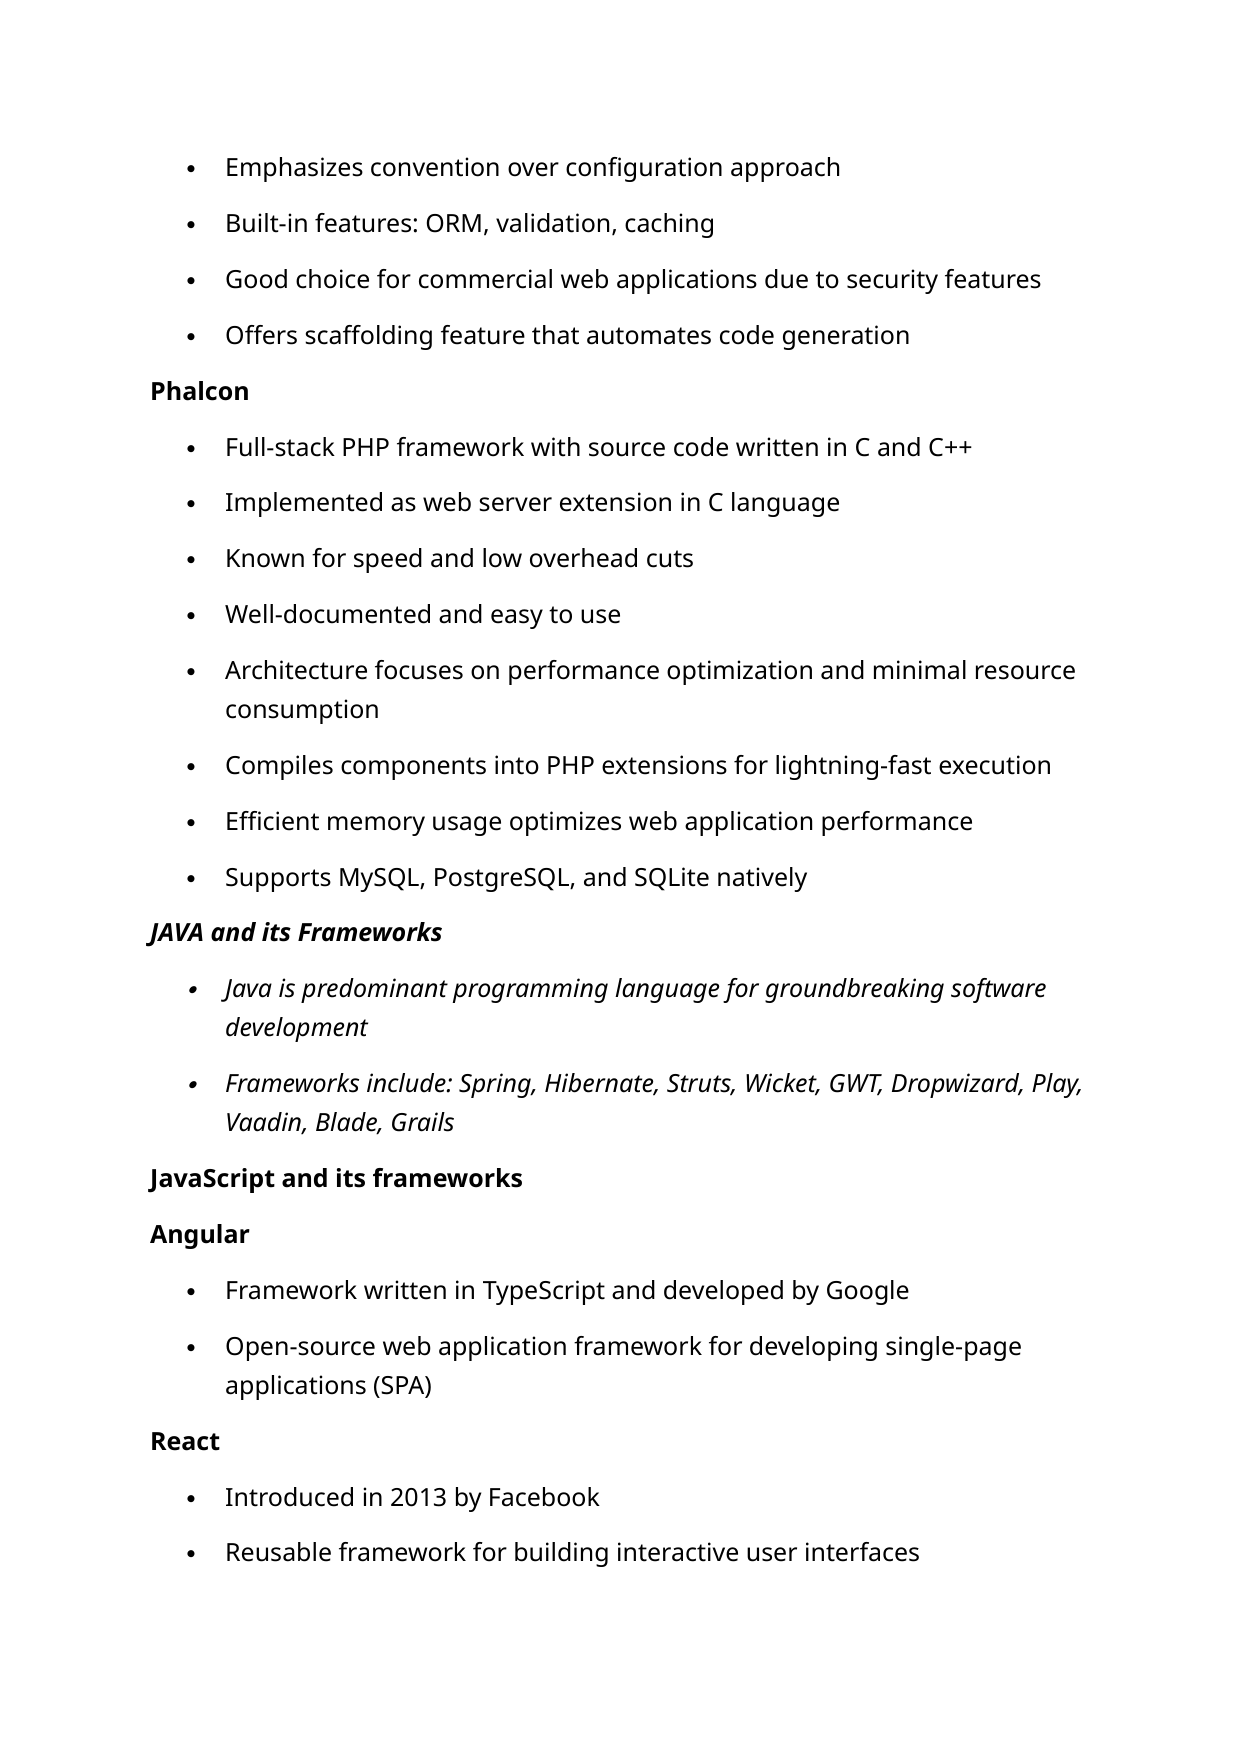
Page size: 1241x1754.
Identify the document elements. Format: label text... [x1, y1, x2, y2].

text Angular [150, 1217, 1090, 1251]
list Framework written in TypeScript and developed by Google [187, 1272, 1090, 1307]
list Good choice for commercial web applications due to security features [187, 262, 1090, 296]
list Built-in features: ORM, validation, caching [187, 206, 1090, 240]
list Emphasizes convention over configuration approach [187, 150, 1090, 184]
text React [150, 1423, 1090, 1457]
list Well-documented and easy to use [187, 597, 1090, 631]
list Implemented as web server extension in C language [187, 485, 1090, 519]
list Compiles components into PHP extensions for lightning-fast execution [187, 747, 1090, 782]
text JAVA and its Frameworks [150, 915, 1090, 949]
list Frameworks include: Spring, Hibernate, Struts, Wicket, GWT, Dropwizard, Play, Vaadin, Blade, Grails [187, 1066, 1090, 1139]
list Supports MySQL, PostgreSQL, and SQLite natively [187, 859, 1090, 893]
list Efficient memory usage optimizes web application performance [187, 803, 1090, 837]
list Full-stack PHP framework with source code written in C and C++ [187, 429, 1090, 463]
list Introduced in 2013 by Facebook [187, 1479, 1090, 1513]
list Open-source web application framework for developing single-page applications (SPA) [187, 1328, 1090, 1402]
text Phalcon [150, 373, 1090, 407]
list Java is predominant programming language for groundbreaking software development [187, 971, 1090, 1044]
text JavaScript and its frameworks [150, 1161, 1090, 1195]
list Reusable framework for building interactive user interfaces [187, 1535, 1090, 1569]
list Architecture focuses on performance optimization and minimal resource consumption [187, 652, 1090, 726]
list Known for speed and low overhead cuts [187, 541, 1090, 575]
list Offers scaffolding feature that automates code generation [187, 317, 1090, 352]
